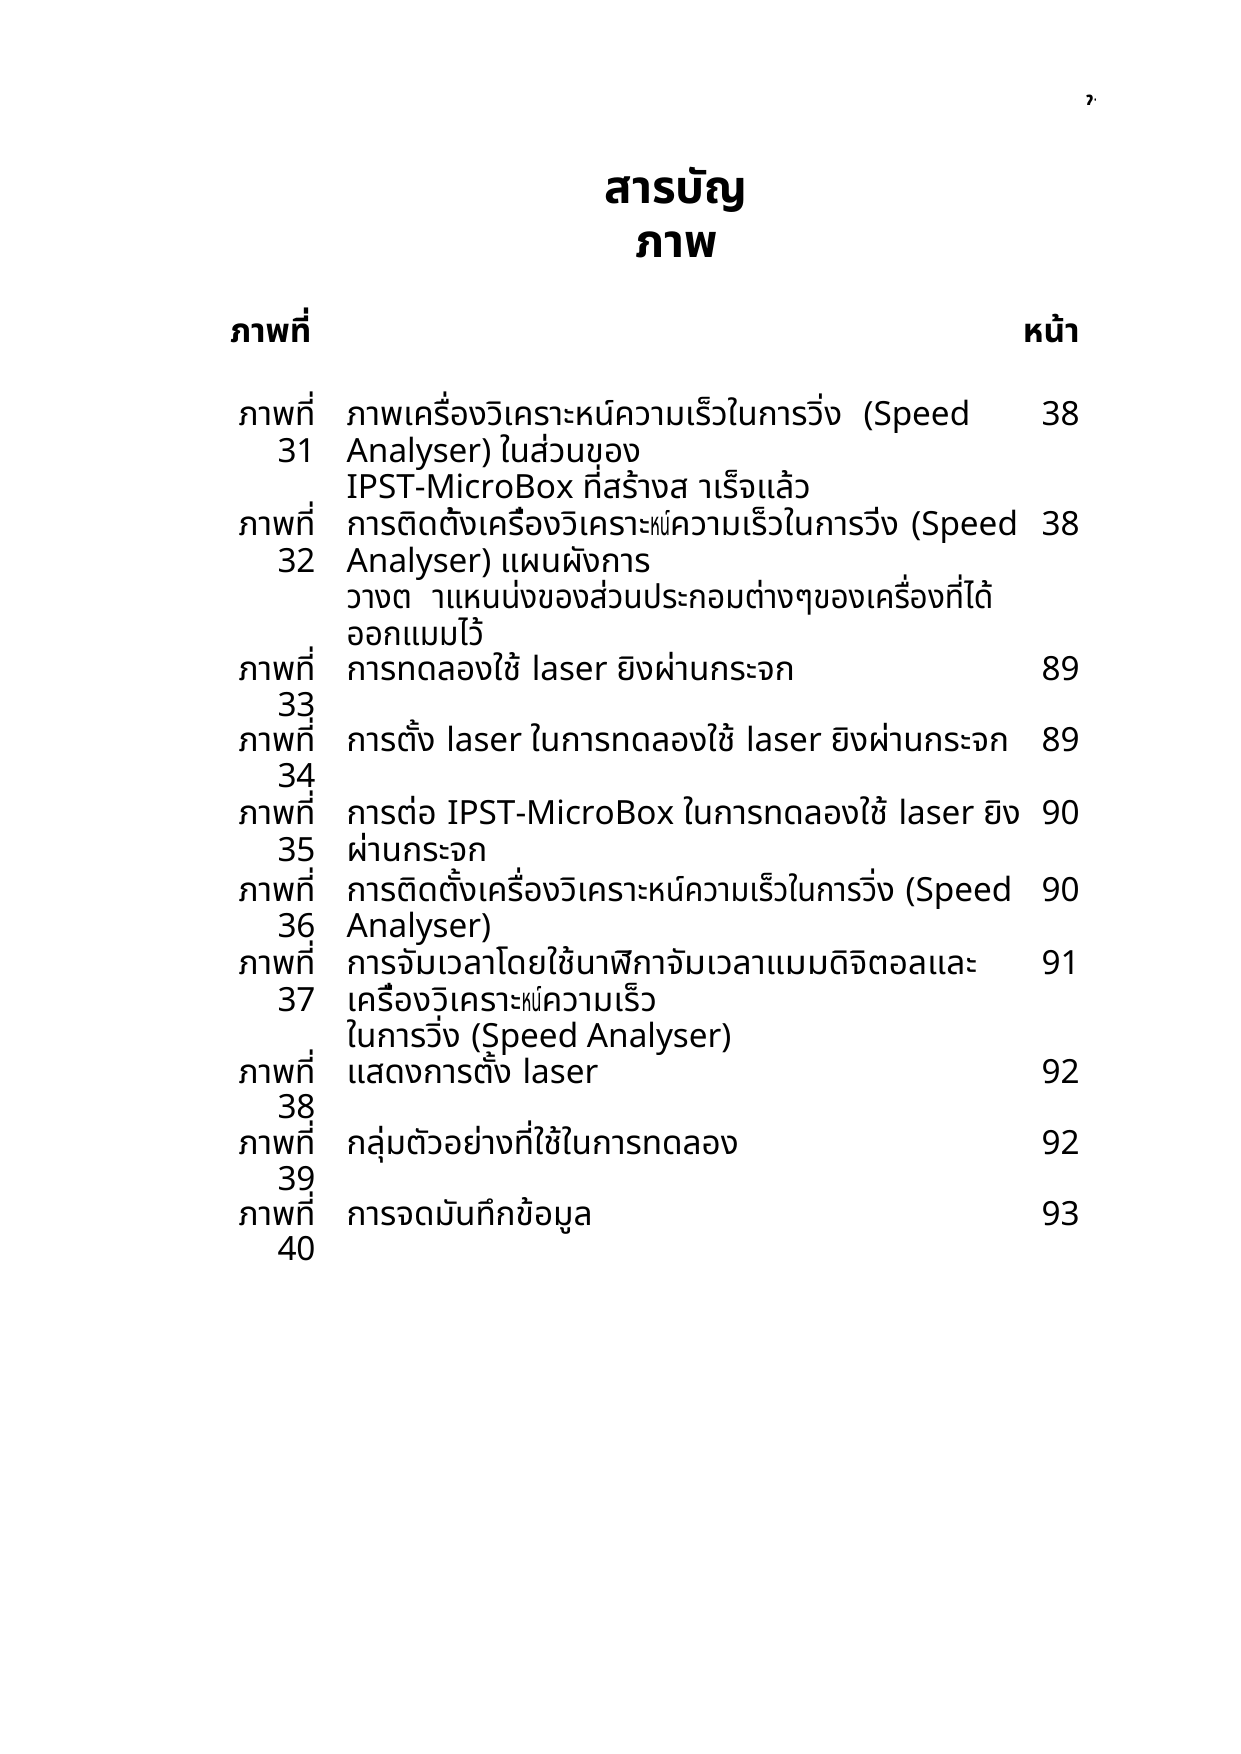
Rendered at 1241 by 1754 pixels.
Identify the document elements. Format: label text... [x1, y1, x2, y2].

table_cell ภาพที่ 36 [209, 869, 331, 944]
table_cell 90 [1030, 795, 1100, 869]
subtitle สารบัญภาพ [565, 161, 787, 268]
table_cell 92 [1030, 1055, 1100, 1126]
table_cell ภาพที่ 40 [209, 1197, 331, 1267]
table_cell การติดตั้งเครื่องวิเคราะหน์ความเร็วในการวิ่ง (Speed Analyser) แผนผังการ วางต าแหนน่งของส่วนประกอมต่างๆของเครื่องที่ได้ออกแมมไว้ [331, 506, 1030, 652]
table_cell 89 [1030, 652, 1100, 723]
table_cell การติดตั้งเครื่องวิเคราะหน์ความเร็วในการวิ่ง (Speed Analyser) [331, 869, 1030, 944]
table_cell 38 [1030, 506, 1100, 652]
table_cell การจัมเวลาโดยใช้นาฬิกาจัมเวลาแมมดิจิตอลและเครื่องวิเคราะหน์ความเร็ว ในการวิ่ง (Speed Analyser) [331, 944, 1030, 1055]
table_cell 92 [1030, 1126, 1100, 1197]
table_header ภาพเครื่องวิเคราะหน์ความเร็วในการวิ่ง (Speed Analyser) ในส่วนของ IPST-MicroBox ที่สร้างส าเร็จแล้ว [331, 396, 1030, 506]
table_cell การต่อ IPST-MicroBox ในการทดลองใช้ laser ยิงผ่านกระจก [331, 795, 1030, 869]
table_cell การทดลองใช้ laser ยิงผ่านกระจก [331, 652, 1030, 723]
table_header ภาพที่ 31 [209, 396, 331, 506]
table_cell 93 [1030, 1197, 1100, 1267]
table_cell ภาพที่ 34 [209, 724, 331, 794]
table_cell ภาพที่ 37 [209, 944, 331, 1055]
table_cell กลุ่มตัวอย่างที่ใช้ในการทดลอง [331, 1126, 1030, 1197]
table_cell 90 [1030, 869, 1100, 944]
table_header หน้า [662, 315, 1100, 350]
table_cell แสดงการตั้ง laser [331, 1055, 1030, 1126]
table_cell การจดมันทึกข้อมูล [331, 1197, 1030, 1267]
table_cell 89 [1030, 724, 1100, 794]
table_cell ภาพที่ 38 [209, 1055, 331, 1126]
table_cell ภาพที่ 32 [209, 506, 331, 652]
table_cell ภาพที่ 35 [209, 795, 331, 869]
table_cell การตั้ง laser ในการทดลองใช้ laser ยิงผ่านกระจก [331, 724, 1030, 794]
table_cell 91 [1030, 944, 1100, 1055]
table_header 38 [1030, 396, 1100, 506]
table_cell ภาพที่ 39 [209, 1126, 331, 1197]
table_header ภาพที่ [209, 315, 662, 350]
table_cell ภาพที่ 33 [209, 652, 331, 723]
